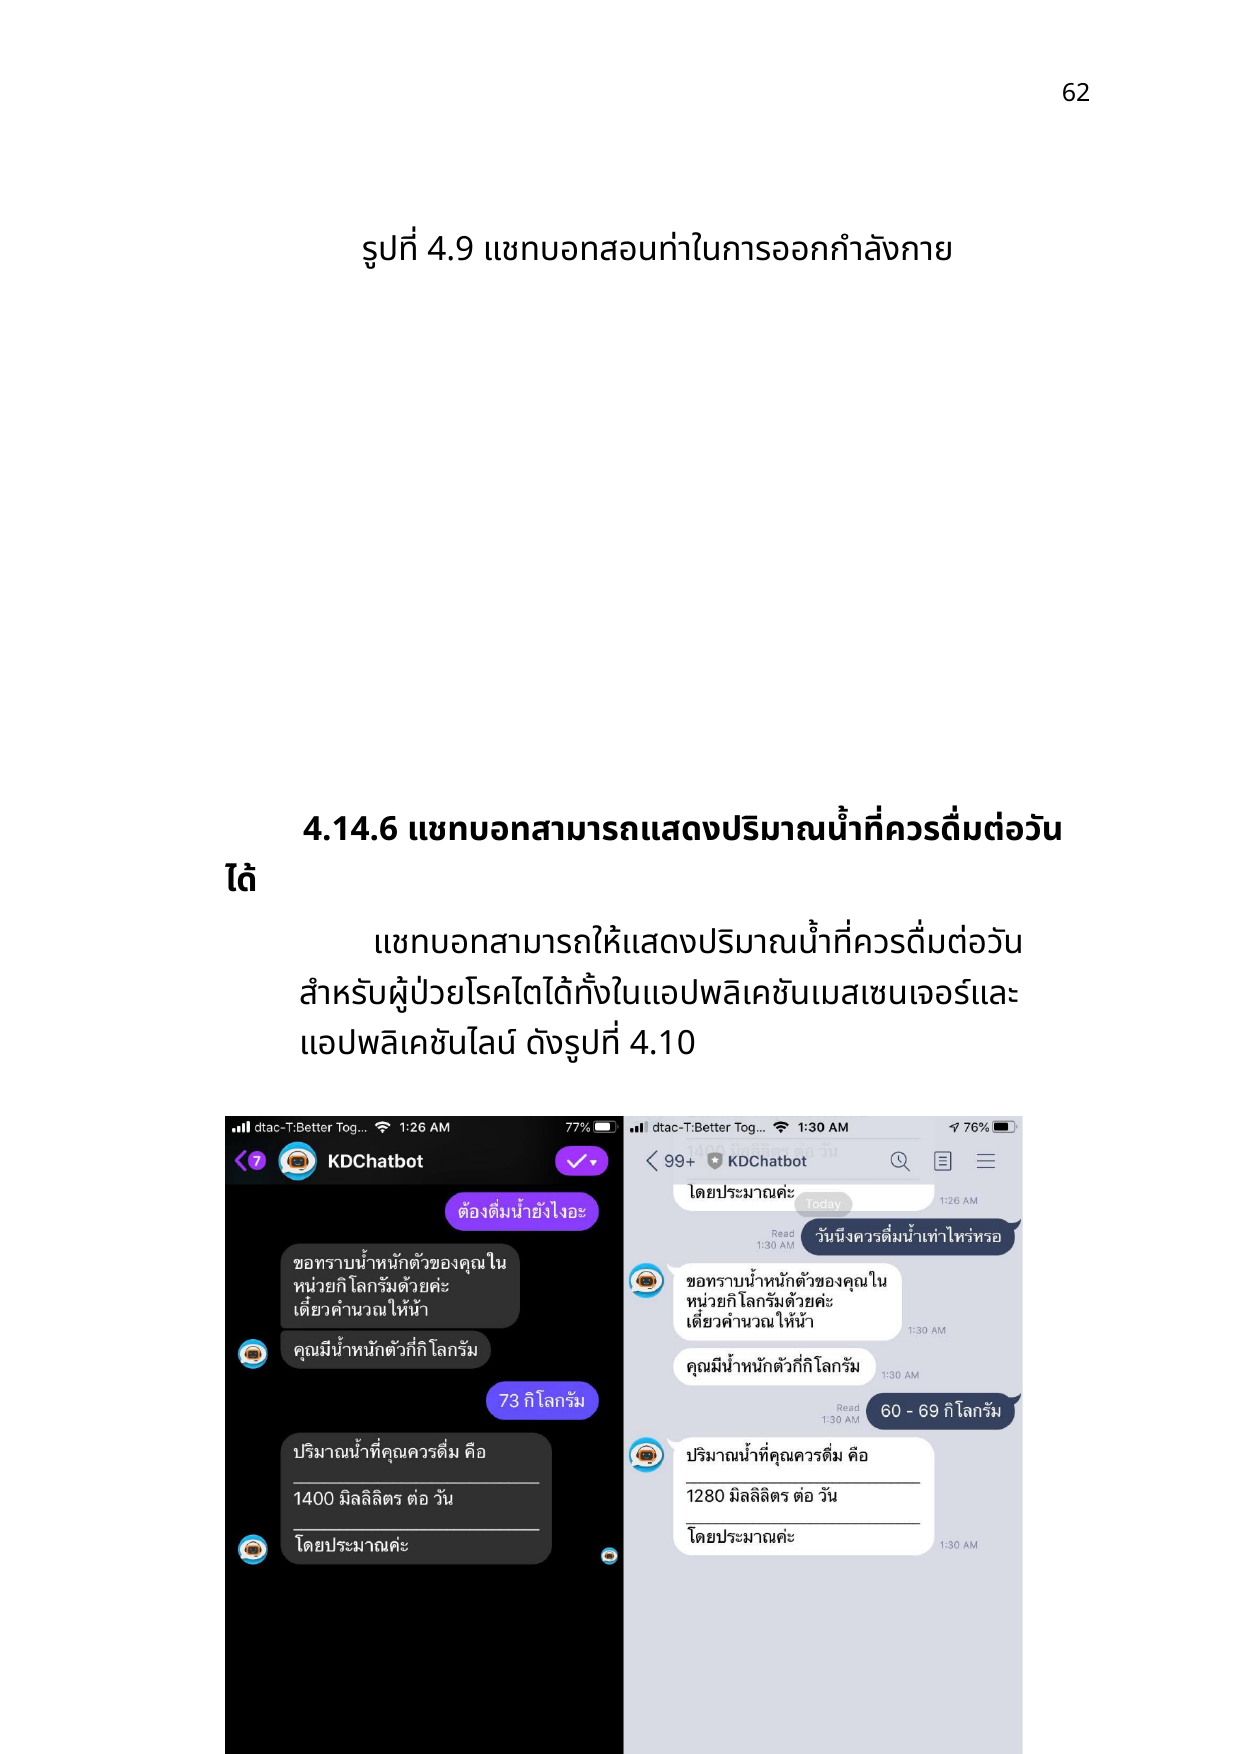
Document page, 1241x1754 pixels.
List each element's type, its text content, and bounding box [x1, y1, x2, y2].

text รูปที่ 4.9 แชทบอทสอนท่าในการออกกำลังกาย [225, 225, 1090, 276]
subtitle 4.14.6 แชทบอทสามารถแสดงปริมาณน้ำที่ควรดื่มต่อวันได้ [225, 805, 1090, 906]
picture [225, 1116, 1023, 1754]
text แชทบอทสามารถให้แสดงปริมาณน้ำที่ควรดื่มต่อวันสำหรับผู้ป่วยโรคไตได้ทั้งในแอปพลิเคชันเมสเซนเจอร์และแอปพลิเคชันไลน์ ดังรูปที่ 4.10 [299, 918, 1090, 1070]
